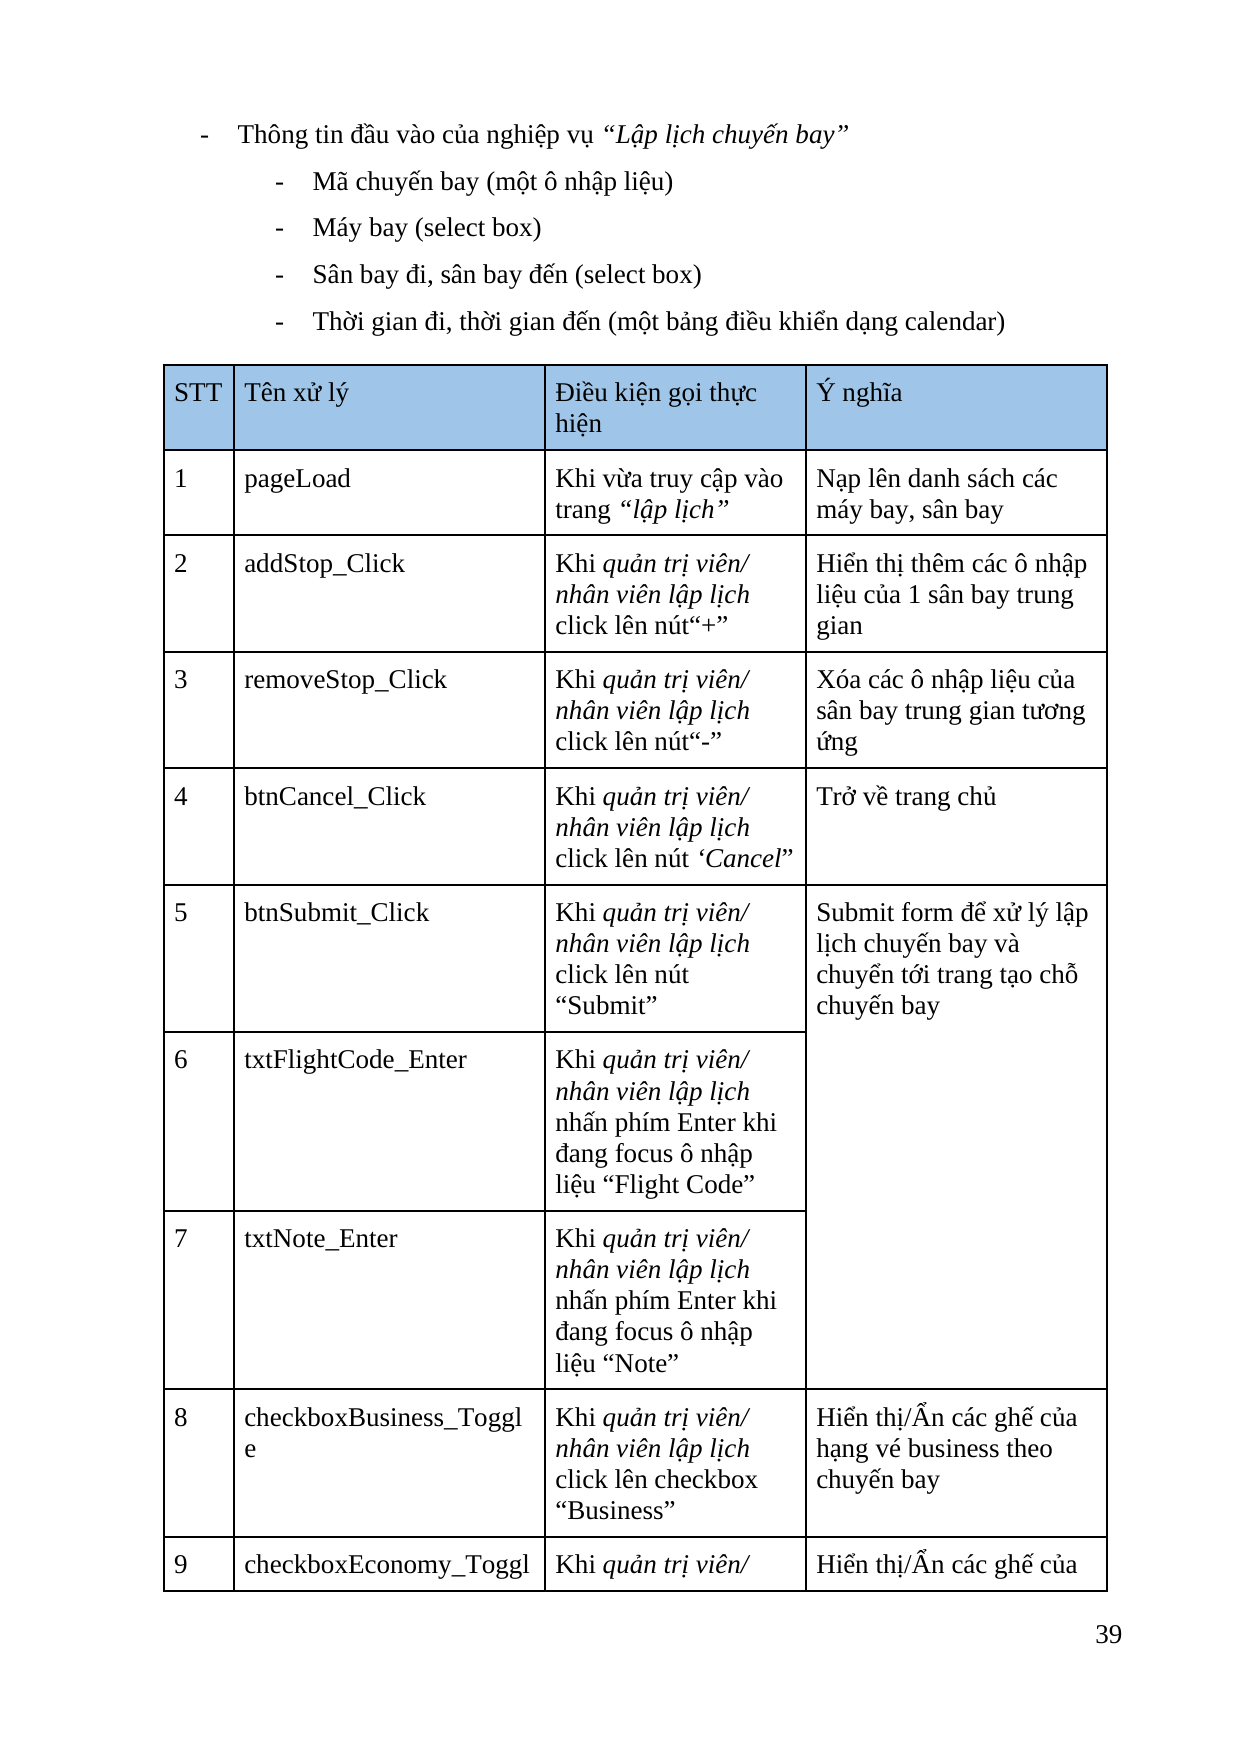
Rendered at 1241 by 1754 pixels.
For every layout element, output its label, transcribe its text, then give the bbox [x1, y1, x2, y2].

list Máy bay (select box) [275, 211, 1122, 243]
list Sân bay đi, sân bay đến (select box) [275, 258, 1122, 289]
list Thông tin đầu vào của nghiệp vụ “Lập lịch chuyến bay” [200, 118, 1122, 149]
list Mã chuyến bay (một ô nhập liệu) [275, 165, 1122, 196]
list Thời gian đi, thời gian đến (một bảng điều khiển dạng calendar) [275, 305, 1122, 336]
